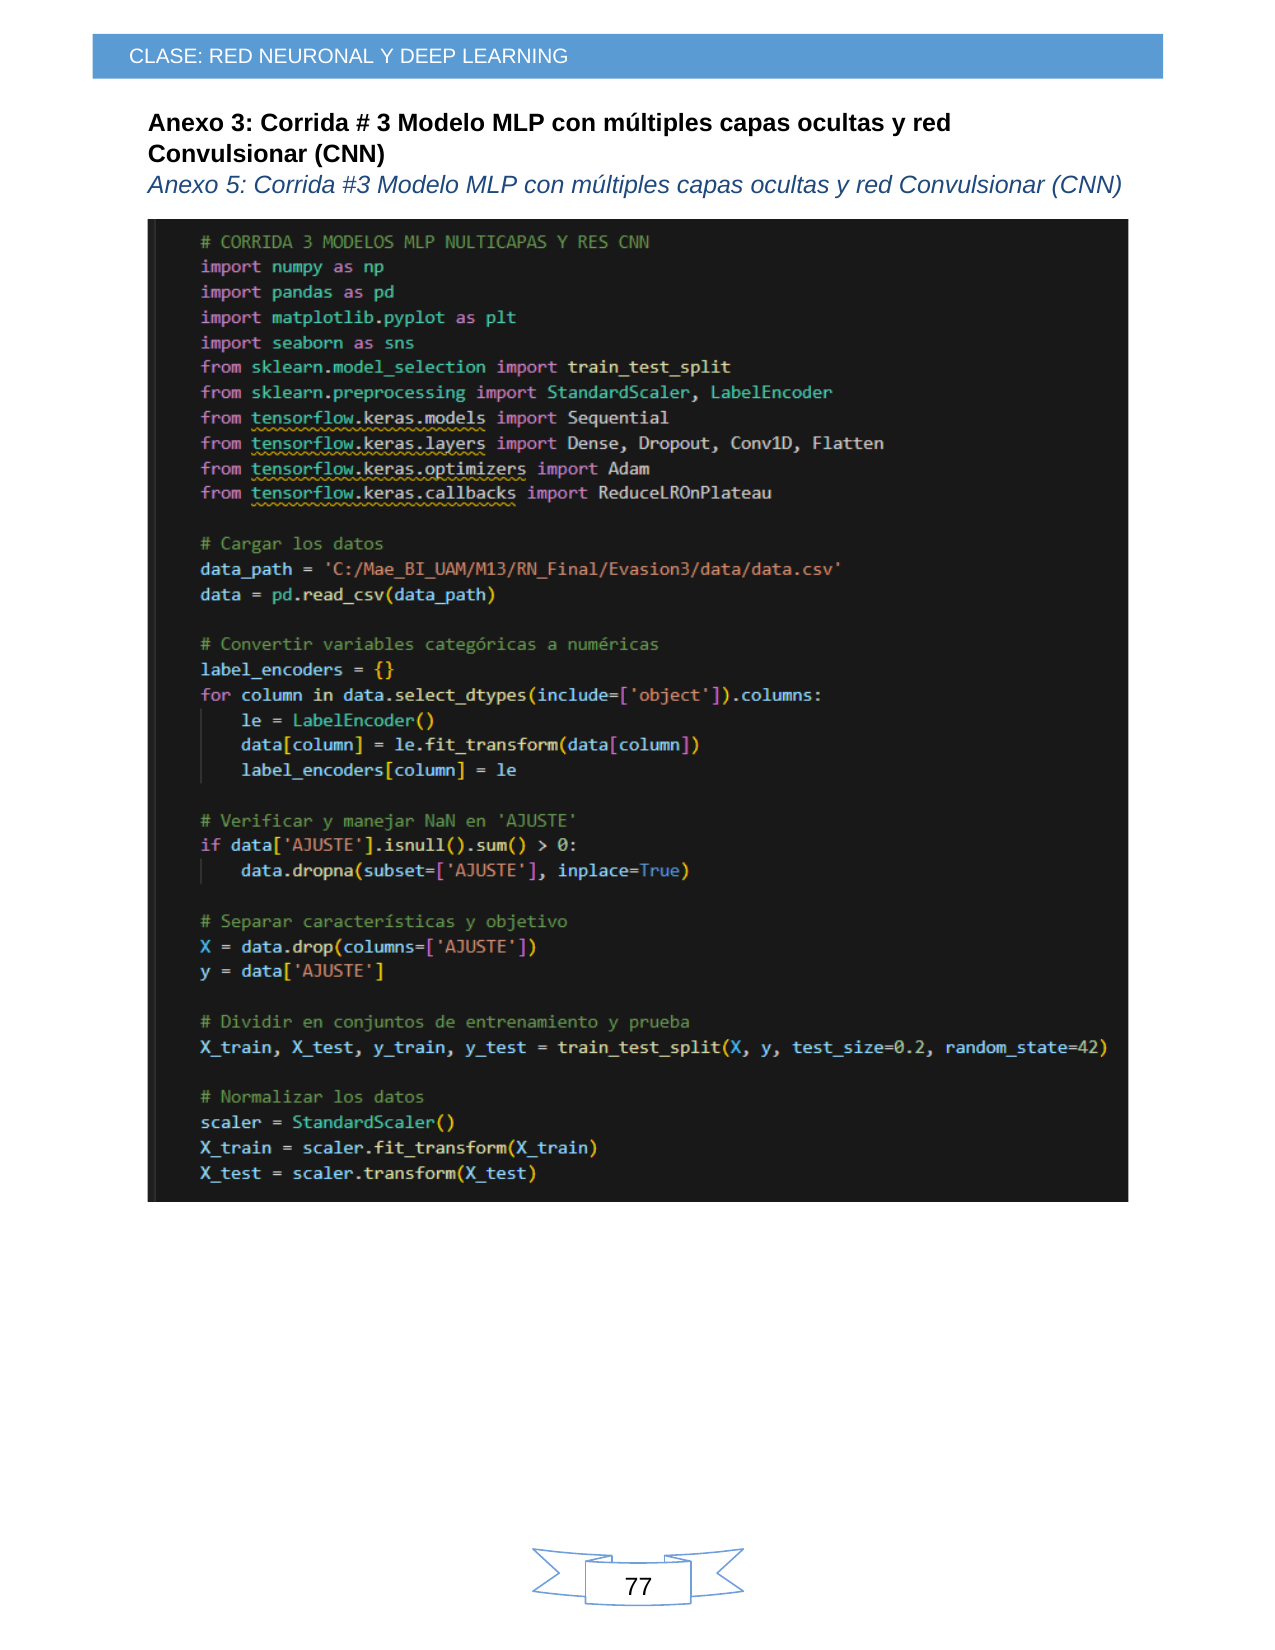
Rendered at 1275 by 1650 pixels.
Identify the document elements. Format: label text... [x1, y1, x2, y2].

picture [147, 219, 1129, 1202]
text Anexo 3: Corrida # 3 Modelo MLP con múltiples capas ocultas y red Convulsionar (CNN) [148, 108, 1096, 168]
text Anexo 5: Corrida #3 Modelo MLP con múltiples capas ocultas y red Convulsionar (CNN) [148, 170, 1127, 199]
